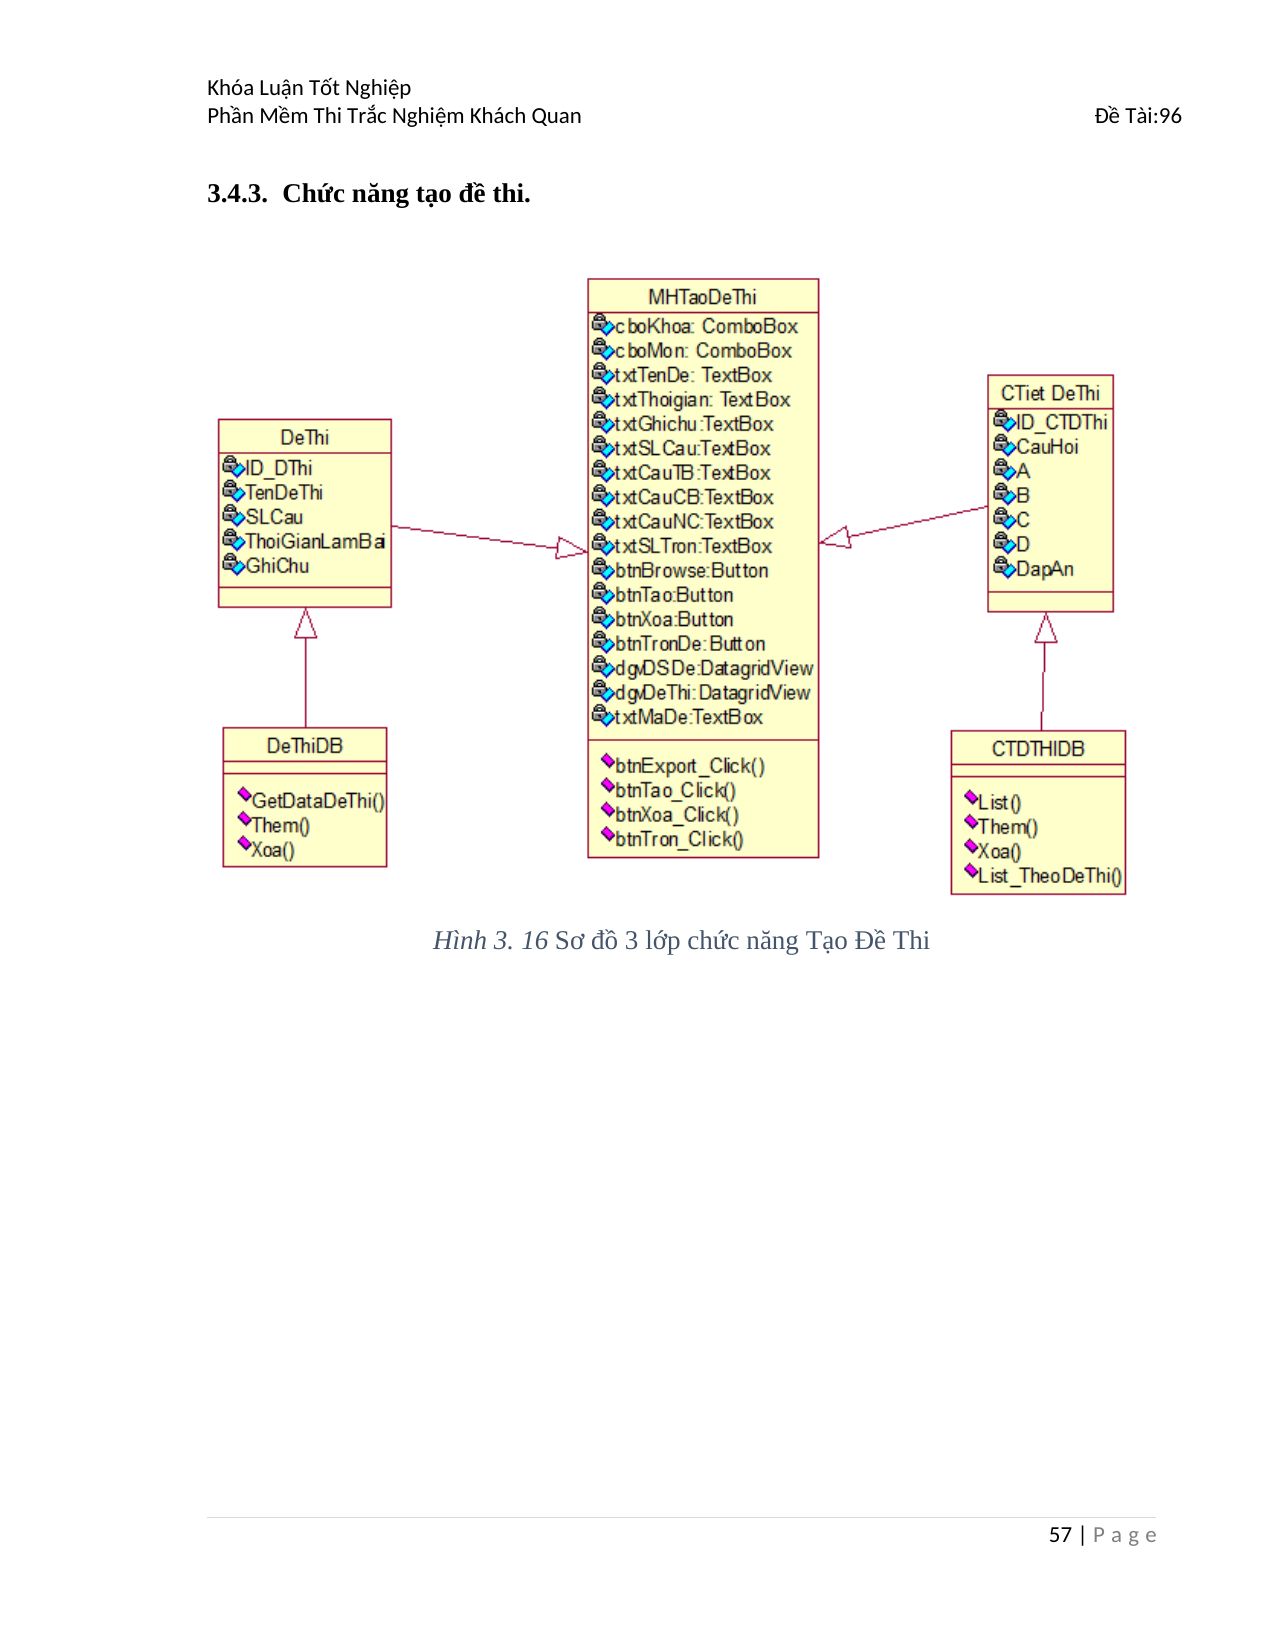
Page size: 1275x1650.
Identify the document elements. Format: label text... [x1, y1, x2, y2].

picture [207, 223, 1157, 912]
text Hình 3. 16 Sơ đồ 3 lớp chức năng Tạo Đề Thi [207, 924, 1156, 956]
subtitle Chức năng tạo đề thi. [207, 177, 1156, 208]
